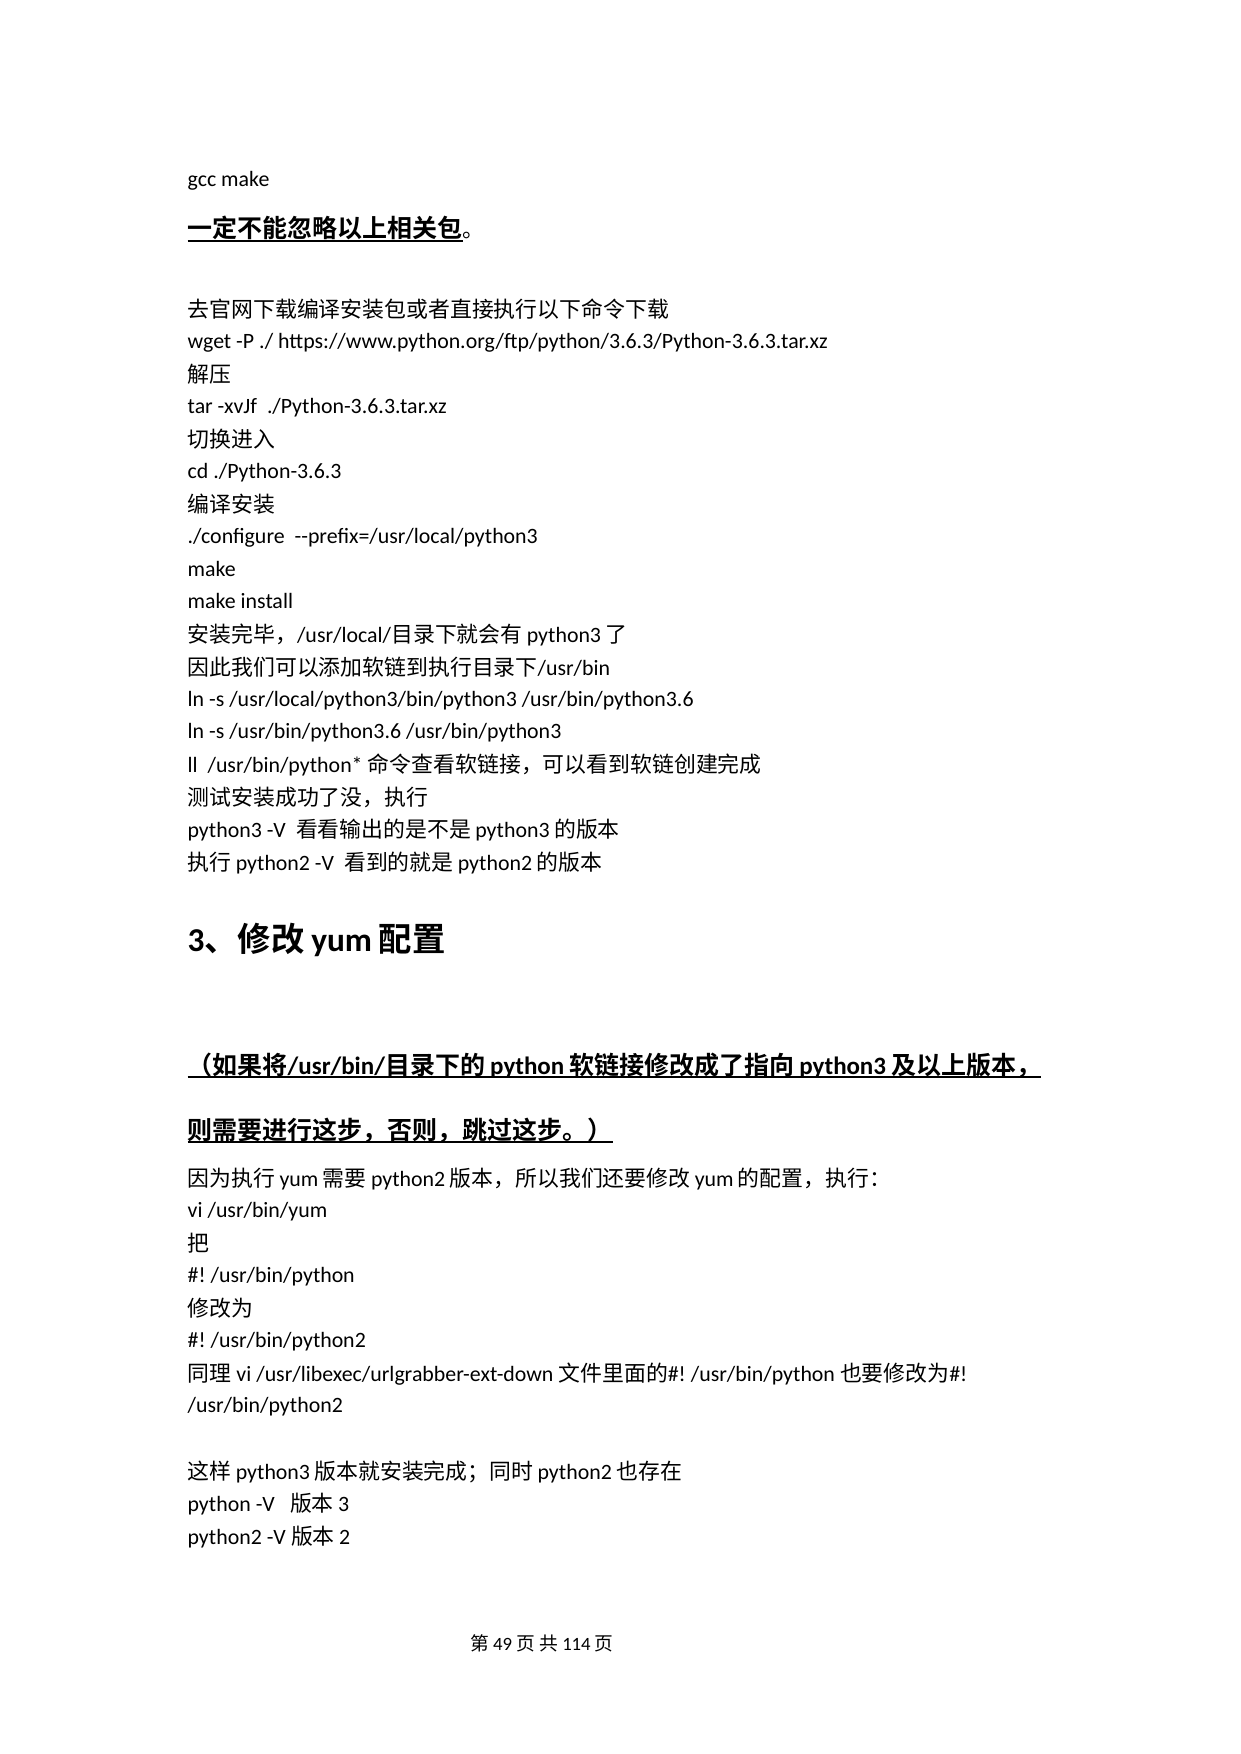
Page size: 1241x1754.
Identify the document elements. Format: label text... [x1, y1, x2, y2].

subtitle 3、修改yum配置 [187, 904, 1053, 969]
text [187, 162, 1053, 194]
text 测试安装成功了没，执行 [187, 779, 1053, 812]
text vi /usr/bin/yum [187, 1193, 1053, 1226]
text wget -P ./ https://www.python.org/ftp/python/3.6.3/Python-3.6.3.tar.xz [187, 324, 1053, 357]
text 同理 vi /usr/libexec/urlgrabber-ext-down 文件里面的#! /usr/bin/python 也要修改为#! /usr/bin/python2 [187, 1356, 1053, 1421]
text 修改为 [187, 1291, 1053, 1323]
text ./configure --prefix=/usr/local/python3 [187, 519, 1053, 552]
text 安装完毕，/usr/local/目录下就会有python3了 [187, 617, 1053, 649]
text make install [187, 584, 1053, 617]
text 去官网下载编译安装包或者直接执行以下命令下载 [187, 292, 1053, 324]
text tar -xvJf ./Python-3.6.3.tar.xz [187, 389, 1053, 422]
text 切换进入 [187, 422, 1053, 454]
text make [187, 552, 1053, 584]
text ln -s /usr/local/python3/bin/python3 /usr/bin/python3.6 [187, 682, 1053, 714]
text 解压 [187, 357, 1053, 389]
text 因为执行yum需要python2版本，所以我们还要修改yum的配置，执行： [187, 1161, 1053, 1193]
text 把 [187, 1226, 1053, 1258]
text #! /usr/bin/python2 [187, 1323, 1053, 1356]
text python2 -V 版本2 [187, 1518, 1053, 1551]
text #! /usr/bin/python [187, 1258, 1053, 1291]
text python3 -V 看看输出的是不是python3的版本 [187, 812, 1053, 844]
text 执行python2 -V 看到的就是python2的版本 [187, 844, 1053, 877]
text cd ./Python-3.6.3 [187, 454, 1053, 487]
text 因此我们可以添加软链到执行目录下/usr/bin [187, 649, 1053, 682]
text （如果将/usr/bin/目录下的python软链接修改成了指向python3及以上版本，则需要进行这步，否则，跳过这步。） [187, 1031, 1053, 1161]
text 编译安装 [187, 487, 1053, 519]
text 这样python3版本就安装完成；同时python2也存在 [187, 1453, 1053, 1486]
text 一定不能忽略以上相关包。 [187, 194, 1053, 259]
text ln -s /usr/bin/python3.6 /usr/bin/python3 [187, 714, 1053, 747]
text ll /usr/bin/python* 命令查看软链接，可以看到软链创建完成 [187, 747, 1053, 779]
text python -V 版本3 [187, 1486, 1053, 1518]
